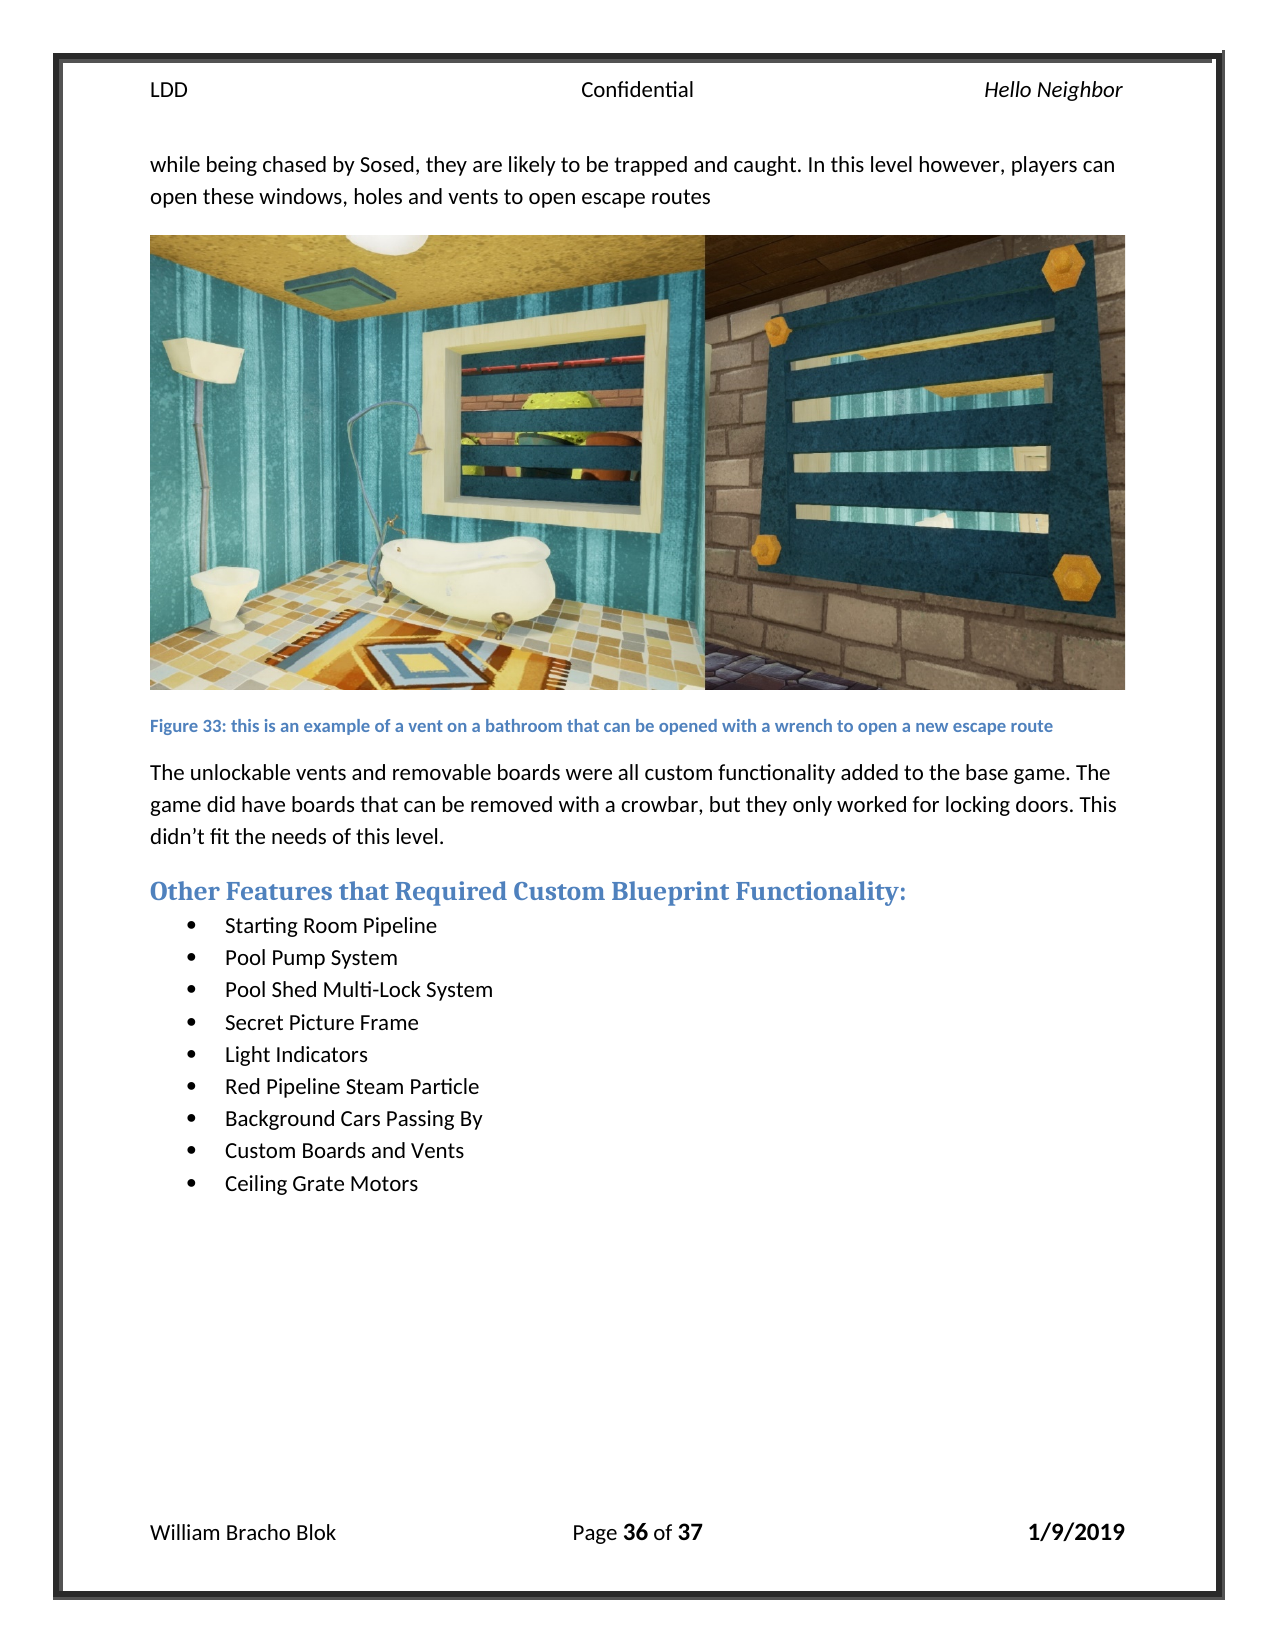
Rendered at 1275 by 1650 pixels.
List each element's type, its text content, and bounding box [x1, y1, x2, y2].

text The unlockable vents and removable boards were all custom functionality added to the base game. The game did have boards that can be removed with a crowbar, but they only worked for locking doors. This didn’t fit the needs of this level. [150, 758, 1125, 851]
list Custom Boards and Vents [187, 1137, 1125, 1164]
list Light Indicators [187, 1040, 1125, 1068]
list Red Pipeline Steam Particle [187, 1072, 1125, 1100]
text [150, 150, 1125, 210]
list Starting Room Pipeline [187, 911, 1125, 939]
list Background Cars Passing By [187, 1104, 1125, 1132]
list Secret Picture Frame [187, 1008, 1125, 1036]
list Pool Pump System [187, 943, 1125, 971]
list Pool Shed Multi-Lock System [187, 976, 1125, 1004]
text Figure 33: this is an example of a vent on a bathroom that can be opened with a wrench to open a new escape route [150, 714, 1125, 737]
picture [150, 235, 1125, 690]
list Ceiling Grate Motors [187, 1169, 1125, 1197]
subtitle Other Features that Required Custom Blueprint Functionality: [150, 876, 1125, 907]
